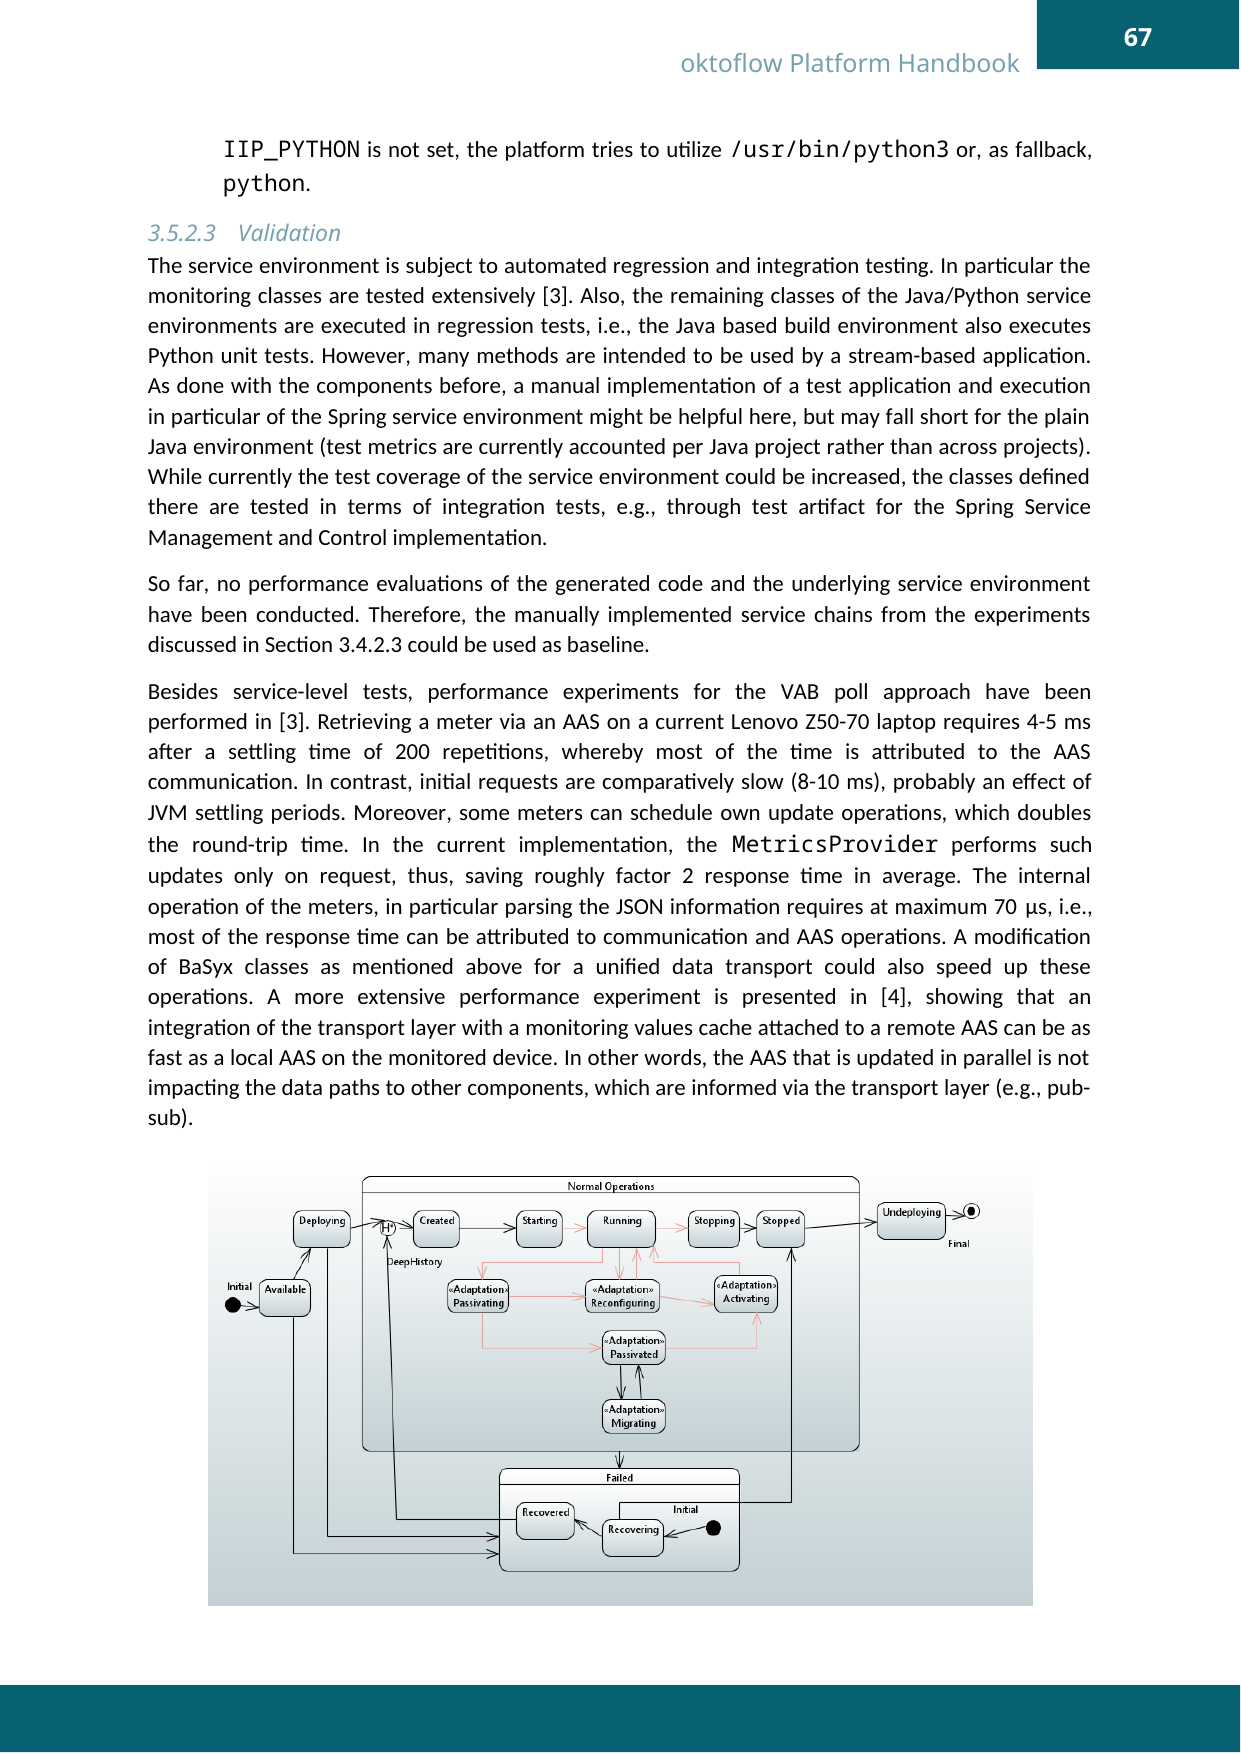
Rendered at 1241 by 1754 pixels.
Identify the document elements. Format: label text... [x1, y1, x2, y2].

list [185, 133, 1093, 198]
text The service environment is subject to automated regression and integration testing. In particular the monitoring classes are tested extensively [3]. Also, the remaining classes of the Java/Python service environments are executed in regression tests, i.e., the Java based build environment also executes Python unit tests. However, many methods are intended to be used by a stream-based application. As done with the components before, a manual implementation of a test application and execution in particular of the Spring service environment might be helpful here, but may fall short for the plain Java environment (test metrics are currently accounted per Java project rather than across projects). While currently the test coverage of the service environment could be increased, the classes defined there are tested in terms of integration tests, e.g., through test artifact for the Spring Service Management and Control implementation. [148, 251, 1093, 551]
subtitle Validation [148, 217, 1093, 248]
picture [199, 1150, 1041, 1614]
text Besides service-level tests, performance experiments for the VAB poll approach have been performed in [3]. Retrieving a meter via an AAS on a current Lenovo Z50-70 laptop requires 4-5 ms after a settling time of 200 repetitions, whereby most of the time is attributed to the AAS communication. In contrast, initial requests are comparatively slow (8-10 ms), probably an effect of JVM settling periods. Moreover, some meters can schedule own update operations, which doubles the round-trip time. In the current implementation, the MetricsProvider performs such updates only on request, thus, saving roughly factor 2 response time in average. The internal operation of the meters, in particular parsing the JSON information requires at maximum 70 µs, i.e., most of the response time can be attributed to communication and AAS operations. A modification of BaSyx classes as mentioned above for a unified data transport could also speed up these operations. A more extensive performance experiment is presented in [4], showing that an integration of the transport layer with a monitoring values cache attached to a remote AAS can be as fast as a local AAS on the monitored device. In other words, the AAS that is updated in parallel is not impacting the data paths to other components, which are informed via the transport layer (e.g., pub-sub). [148, 677, 1093, 1131]
text So far, no performance evaluations of the generated code and the underlying service environment have been conducted. Therefore, the manually implemented service chains from the experiments discussed in Section 3.4.2.3 could be used as baseline. [148, 569, 1093, 658]
